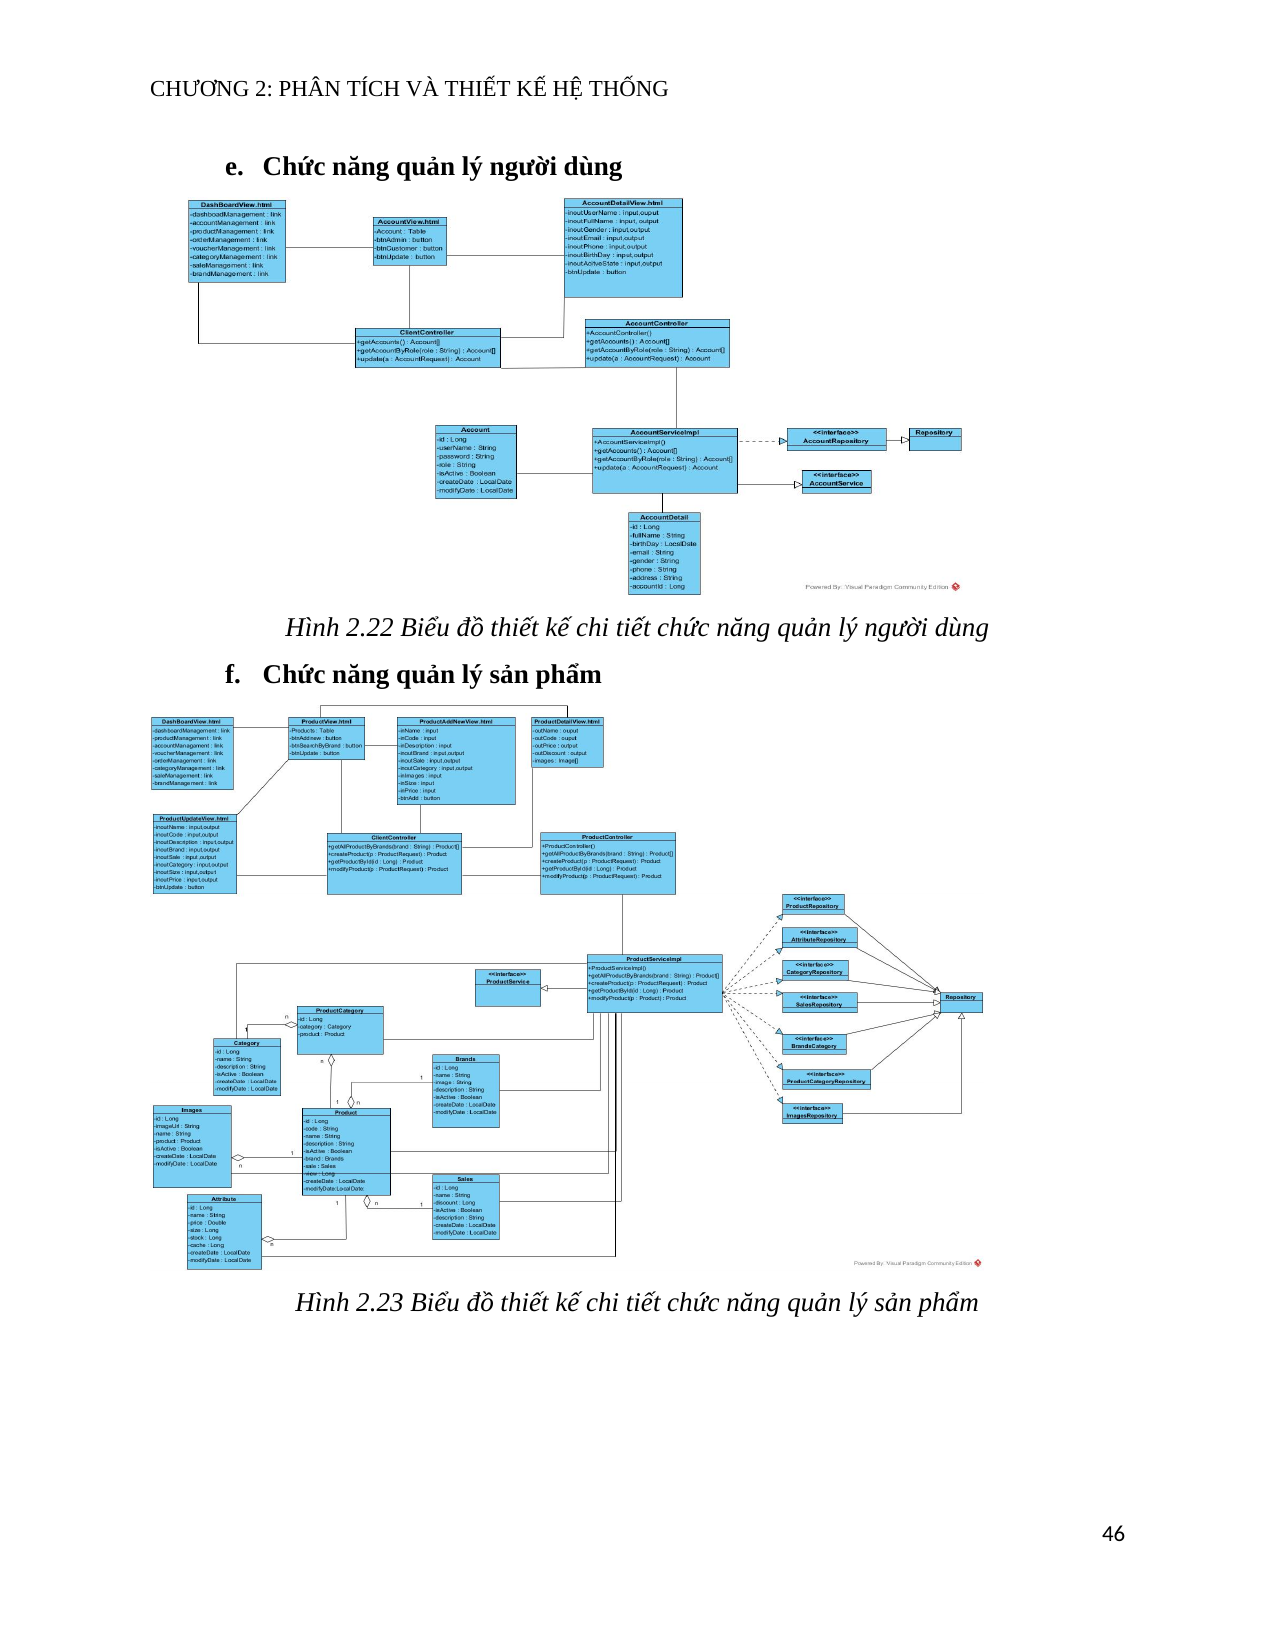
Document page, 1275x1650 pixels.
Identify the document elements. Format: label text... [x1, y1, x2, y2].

text Hình 2.22 Biểu đồ thiết kế chi tiết chức năng quản lý người dùng [151, 611, 1122, 642]
list Chức năng quản lý người dùng [225, 150, 1122, 181]
picture [150, 705, 984, 1271]
list Chức năng quản lý sản phẩm [225, 658, 1122, 689]
picture [187, 197, 963, 596]
text Hình 2.23 Biểu đồ thiết kế chi tiết chức năng quản lý sản phẩm [151, 1286, 1122, 1317]
